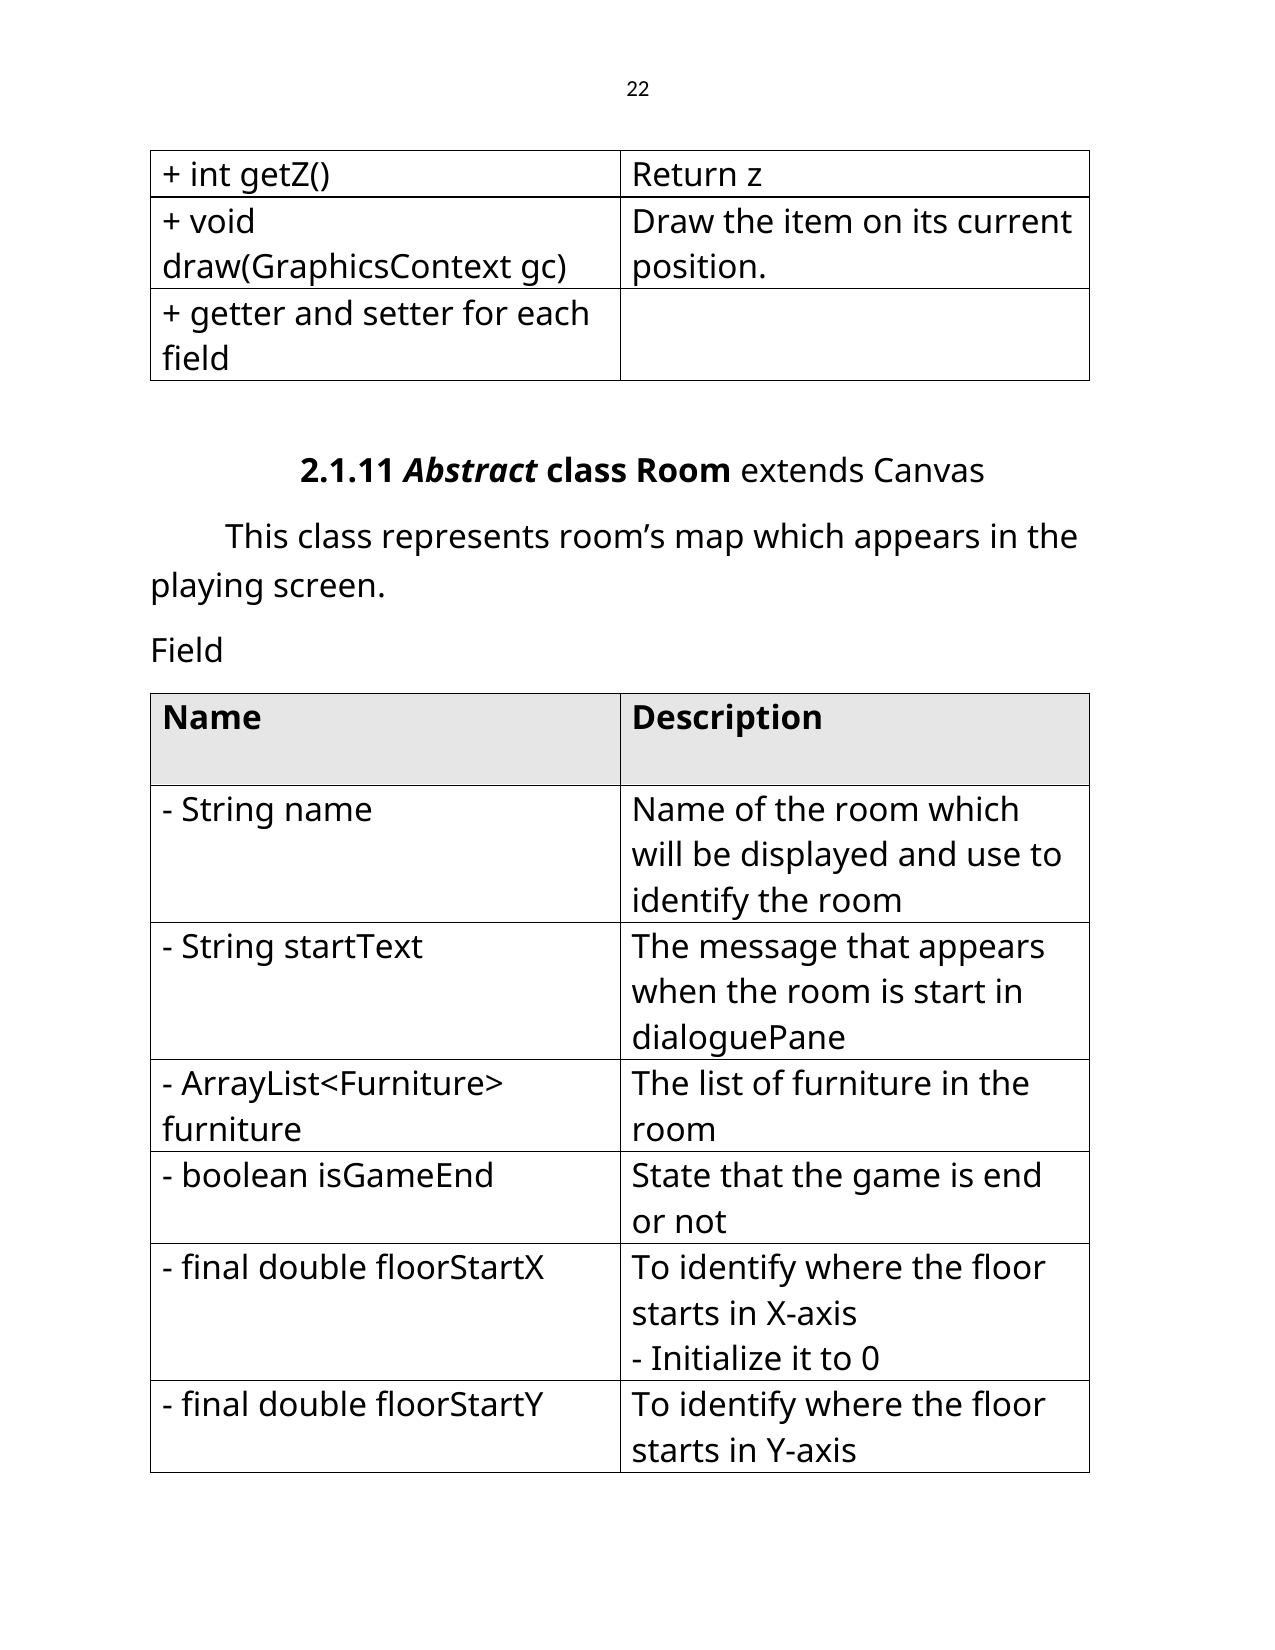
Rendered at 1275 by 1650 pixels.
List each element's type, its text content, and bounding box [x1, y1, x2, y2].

table_cell - final double floorStartX [151, 1244, 620, 1380]
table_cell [151, 1381, 620, 1472]
table_cell + int getZ() [151, 151, 620, 196]
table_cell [621, 1381, 1089, 1472]
text Field [150, 627, 1125, 672]
table_cell Return z [621, 151, 1089, 196]
text This class represents room’s map which appears in the playing screen. [150, 512, 1125, 607]
table_cell The message that appears when the room is start in dialoguePane [621, 923, 1089, 1059]
table_cell + void draw(GraphicsContext gc) [151, 198, 620, 288]
table_cell + getter and setter for each field [151, 289, 620, 380]
table_cell - String startText [151, 923, 620, 1059]
table_cell - ArrayList<Furniture> furniture [151, 1060, 620, 1151]
table_cell Draw the item on its current position. [621, 198, 1089, 288]
text 2.1.11 Abstract class Room extends Canvas [225, 447, 1125, 492]
table_header Description [621, 694, 1089, 784]
table_cell To identify where the floor starts in X-axis - Initialize it to 0 [621, 1244, 1089, 1380]
table_cell [621, 289, 1089, 380]
table_header Name [151, 694, 620, 784]
table_cell - boolean isGameEnd [151, 1152, 620, 1243]
table_cell The list of furniture in the room [621, 1060, 1089, 1151]
table_cell State that the game is end or not [621, 1152, 1089, 1243]
table_cell Name of the room which will be displayed and use to identify the room [621, 786, 1089, 922]
table_cell - String name [151, 786, 620, 922]
